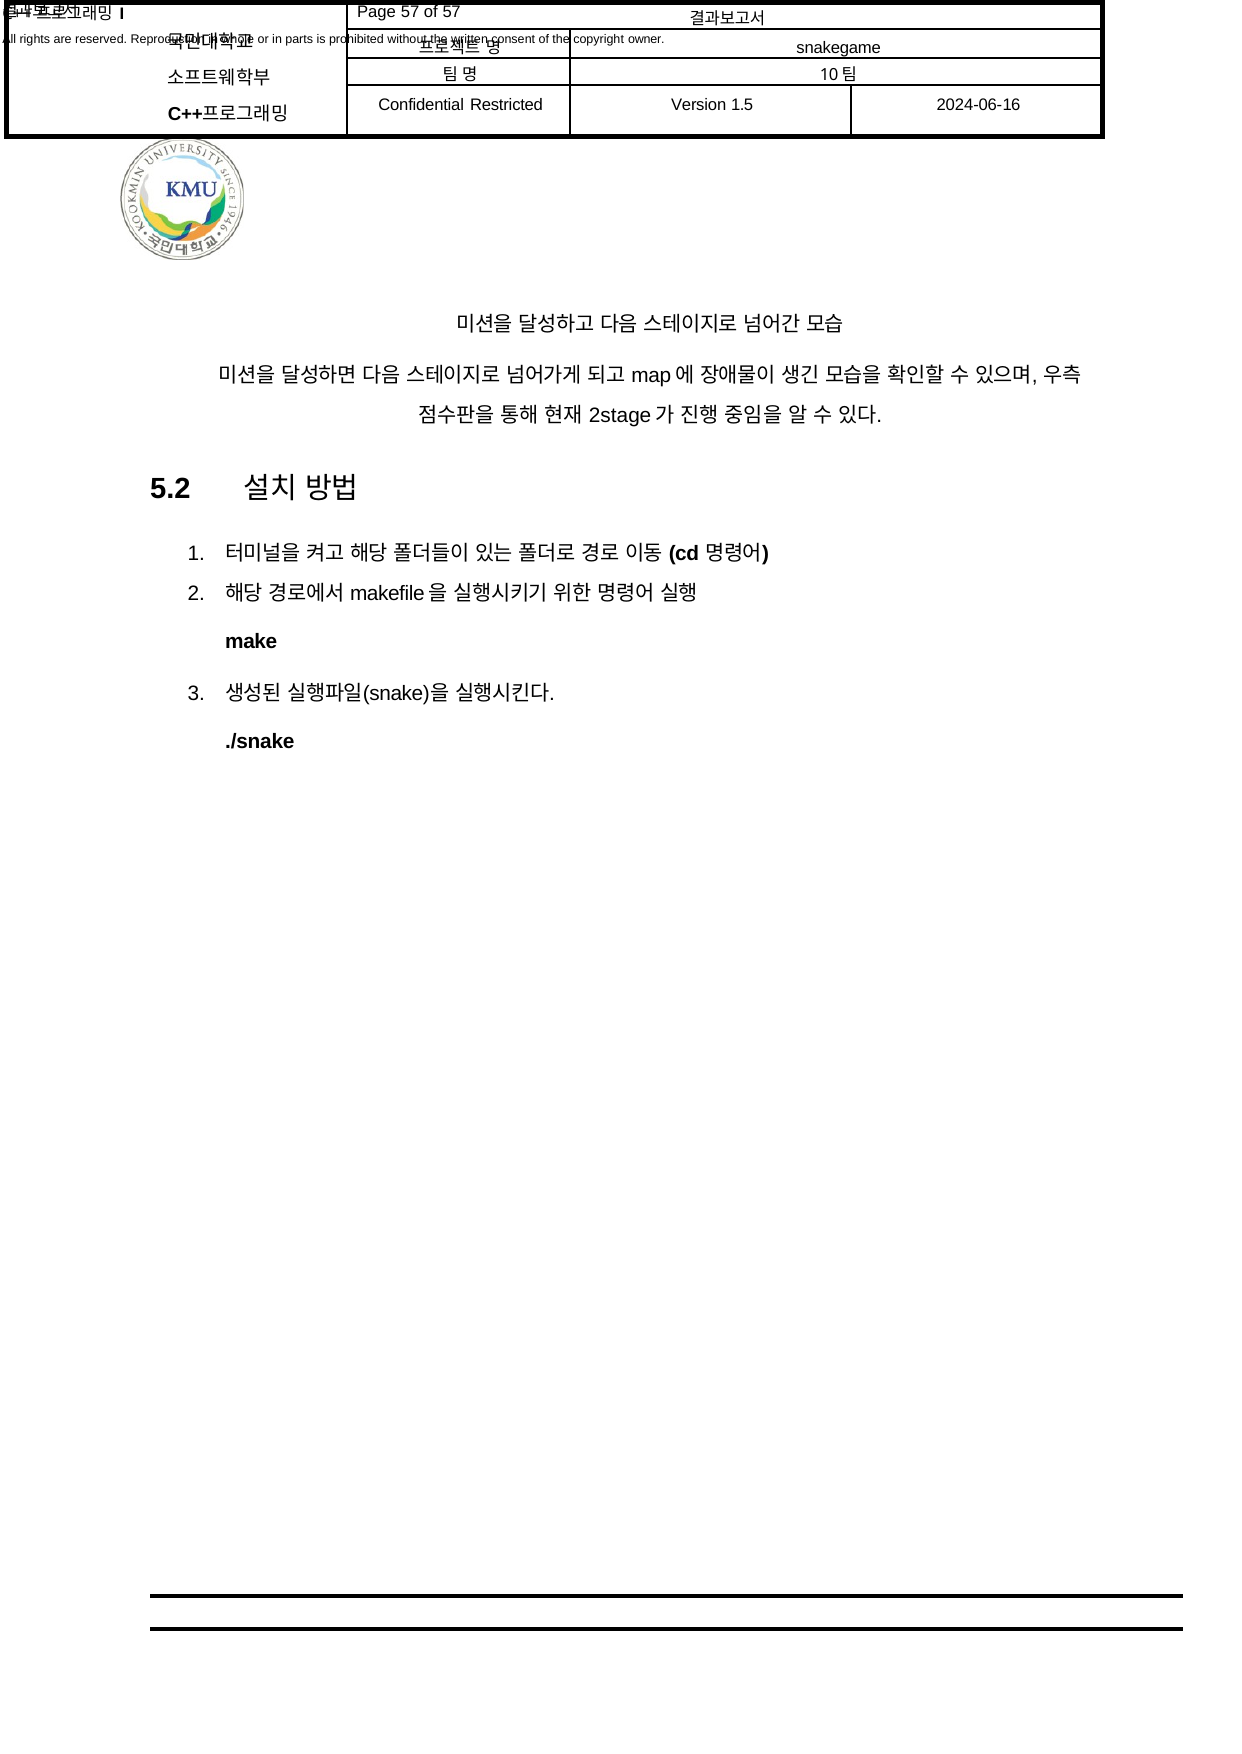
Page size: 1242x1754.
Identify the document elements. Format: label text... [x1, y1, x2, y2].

text 미션을 달성하고 다음 스테이지로 넘어간 모습 [200, 307, 1100, 337]
list 해당 경로에서 makefile을 실행시키기 위한 명령어 실행 [187, 576, 1214, 606]
subtitle 설치 방법 [150, 467, 1214, 507]
subtitle make [225, 629, 1214, 653]
list 생성된 실행파일(snake)을 실행시킨다. [187, 676, 1214, 706]
subtitle ./snake [225, 729, 1214, 753]
picture [120, 139, 244, 260]
text 미션을 달성하면 다음 스테이지로 넘어가게 되고 map에 장애물이 생긴 모습을 확인할 수 있으며, 우측 점수판을 통해 현재 2stage가 진행 중임을 알 수 있다. [199, 359, 1100, 429]
list 터미널을 켜고 해당 폴더들이 있는 폴더로 경로 이동 (cd 명령어) [187, 537, 1214, 567]
